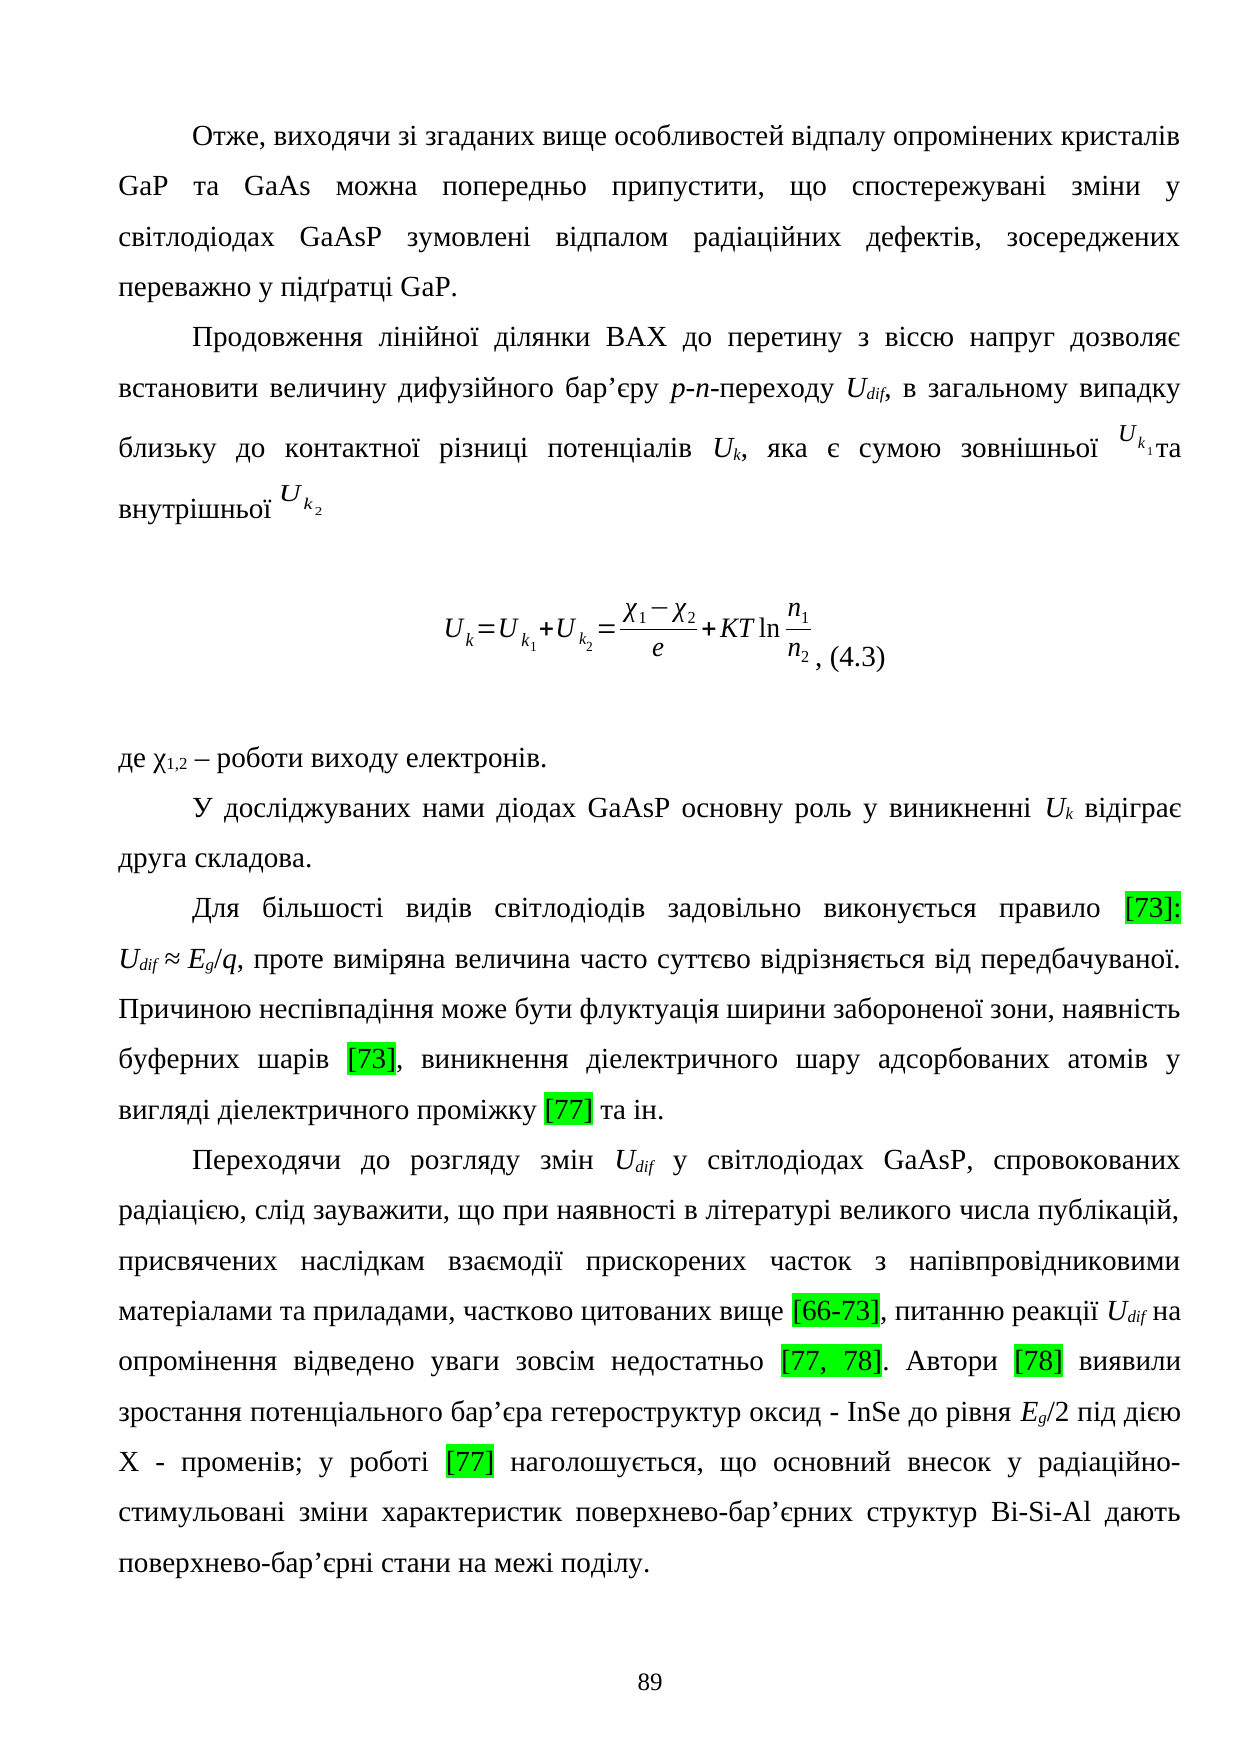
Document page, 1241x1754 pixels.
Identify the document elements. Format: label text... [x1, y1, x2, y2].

text Для більшості видів світлодіодів задовільно виконується правило [73]: Udif ≈ Eg/q, проте виміряна величина часто суттєво відрізняється від передбачуваної. Причиною неспівпадіння може бути флуктуація ширини забороненої зони, наявність буферних шарів [73], виникнення діелектричного шару адсорбованих атомів у вигляді діелектричного проміжку [77] та ін. [118, 891, 1181, 1125]
text де χ1,2 – роботи виходу електронів. [118, 740, 1181, 773]
text Переходячи до розгляду змін Udif у світлодіодах GaAsР, спровокованих радіацією, слід зауважити, що при наявності в літературі великого числа публікацій, присвячених наслідкам взаємодії прискорених часток з напівпровідниковими матеріалами та приладами, частково цитованих вище [66-73], питанню реакції Udif на опромінення відведено уваги зовсім недостатньо [77, 78]. Автори [78] виявили зростання потенціального бар’єра гетероструктур оксид - InSe до рівня Еg/2 під дією Х - променів; у роботі [77] наголошується, що основний внесок у радіаційно-стимульовані зміни характеристик поверхнево-бар’єрних структур Bi-Si-Al дають поверхнево-бар’єрні стани на межі поділу. [118, 1142, 1181, 1578]
text , (4.3) [118, 591, 1181, 673]
text Продовження лінійної ділянки ВАХ до перетину з віссю напруг дозволяє встановити величину дифузійного бар’єру р-n-переходу Udif, в загальному випадку близьку до контактної різниці потенціалів Uk, яка є сумою зовнішньої та внутрішньої [118, 319, 1181, 524]
text У досліджуваних нами діодах GaAsР основну роль у виникненні Uk відіграє друга складова. [118, 790, 1181, 874]
text Отже, виходячи зі згаданих вище особливостей відпалу опромінених кристалів GaР та GaAs можна попередньо припустити, що спостережувані зміни у світлодіодах GaAsР зумовлені відпалом радіаційних дефектів, зосереджених переважно у підґратці GaР. [118, 118, 1181, 303]
